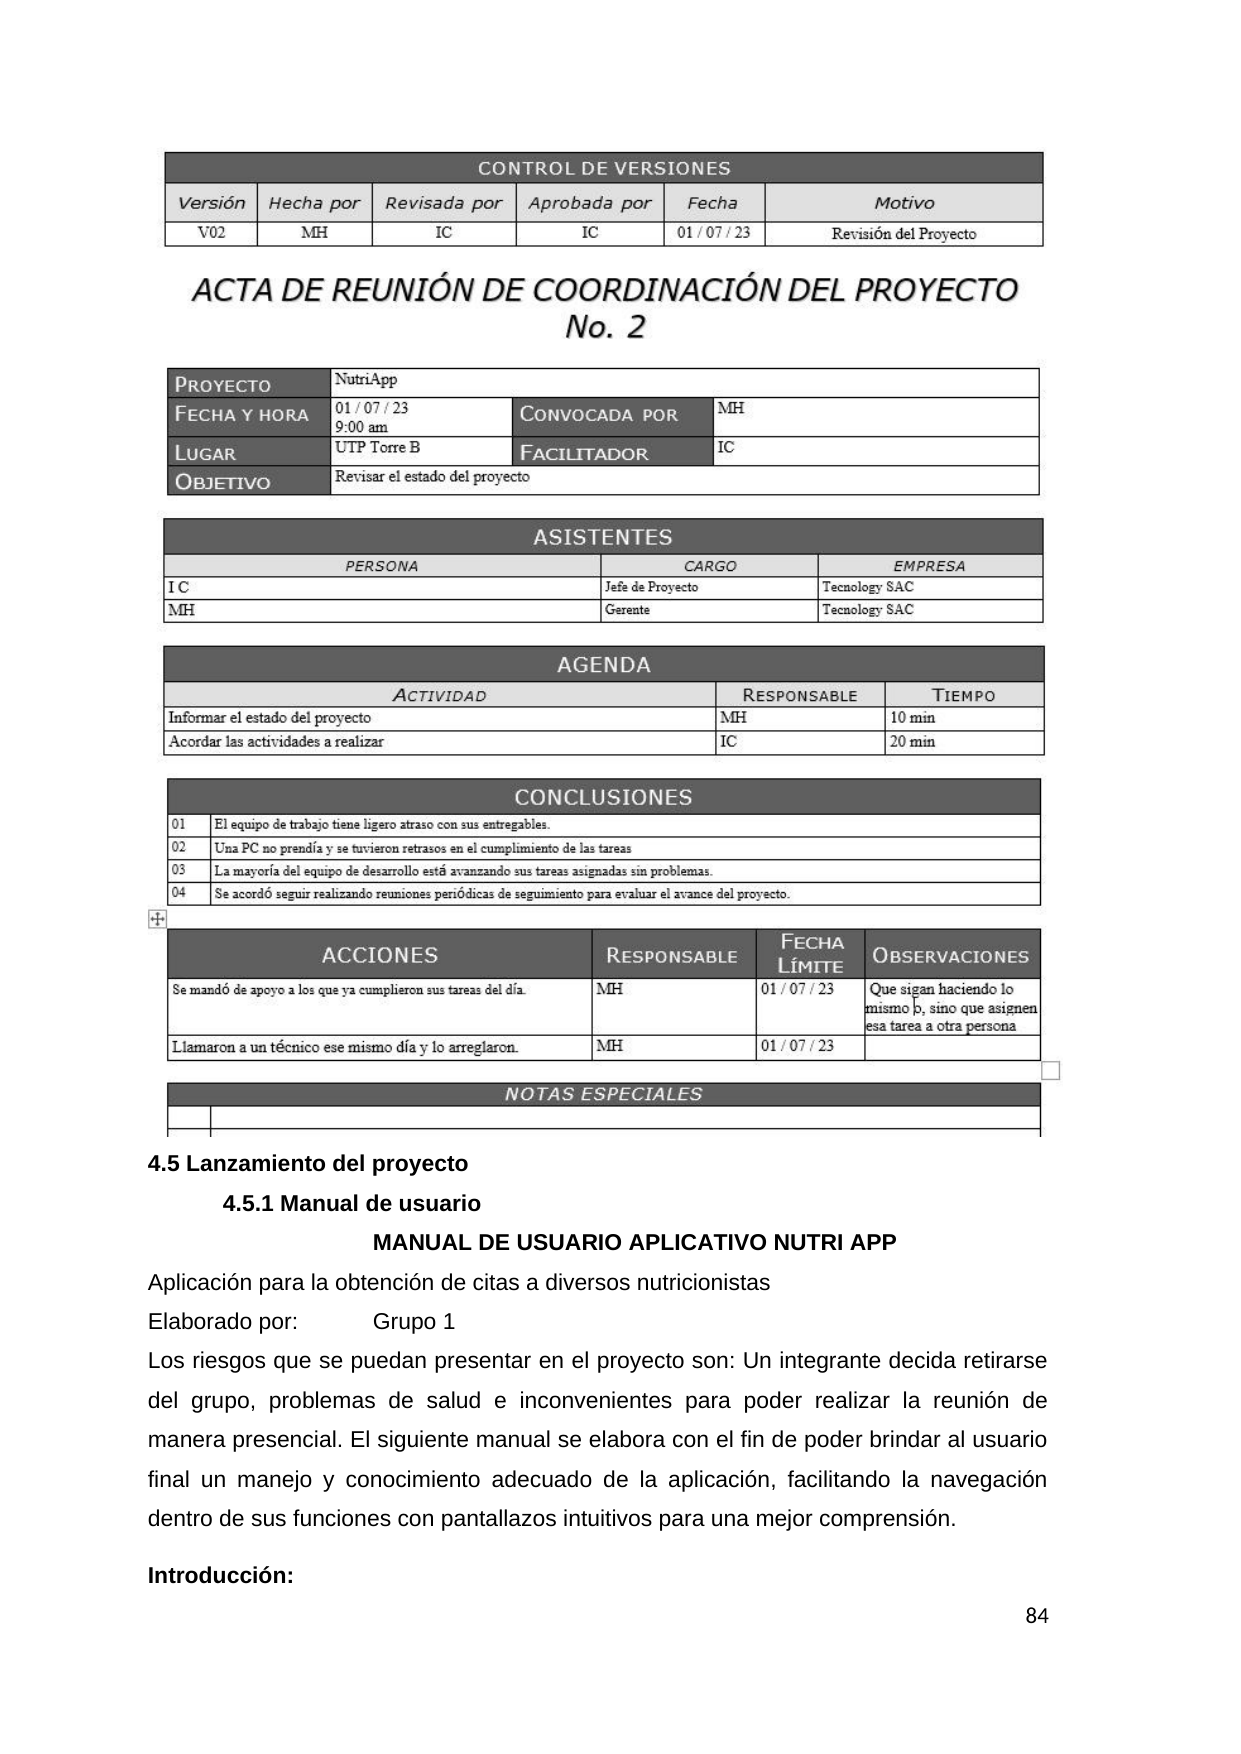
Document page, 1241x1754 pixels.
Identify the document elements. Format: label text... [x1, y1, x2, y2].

text 4.5 Lanzamiento del proyecto [148, 1150, 1240, 1176]
text Elaborado por: Grupo 1 [148, 1308, 1240, 1334]
picture [147, 147, 1063, 1137]
text Aplicación para la obtención de citas a diversos nutricionistas [148, 1268, 1240, 1295]
text Los riesgos que se puedan presentar en el proyecto son: Un integrante decida retirarse del grupo, problemas de salud e inconvenientes para poder realizar la reunión de manera presencial. El siguiente manual se elabora con el fin de poder brindar al usuario final un manejo y conocimiento adecuado de la aplicación, facilitando la navegación dentro de sus funciones con pantallazos intuitivos para una mejor comprensión. [148, 1347, 1048, 1532]
text Introducción: [148, 1562, 1240, 1588]
text MANUAL DE USUARIO APLICATIVO NUTRI APP [298, 1229, 1240, 1255]
text 4.5.1 Manual de usuario [223, 1189, 1240, 1216]
